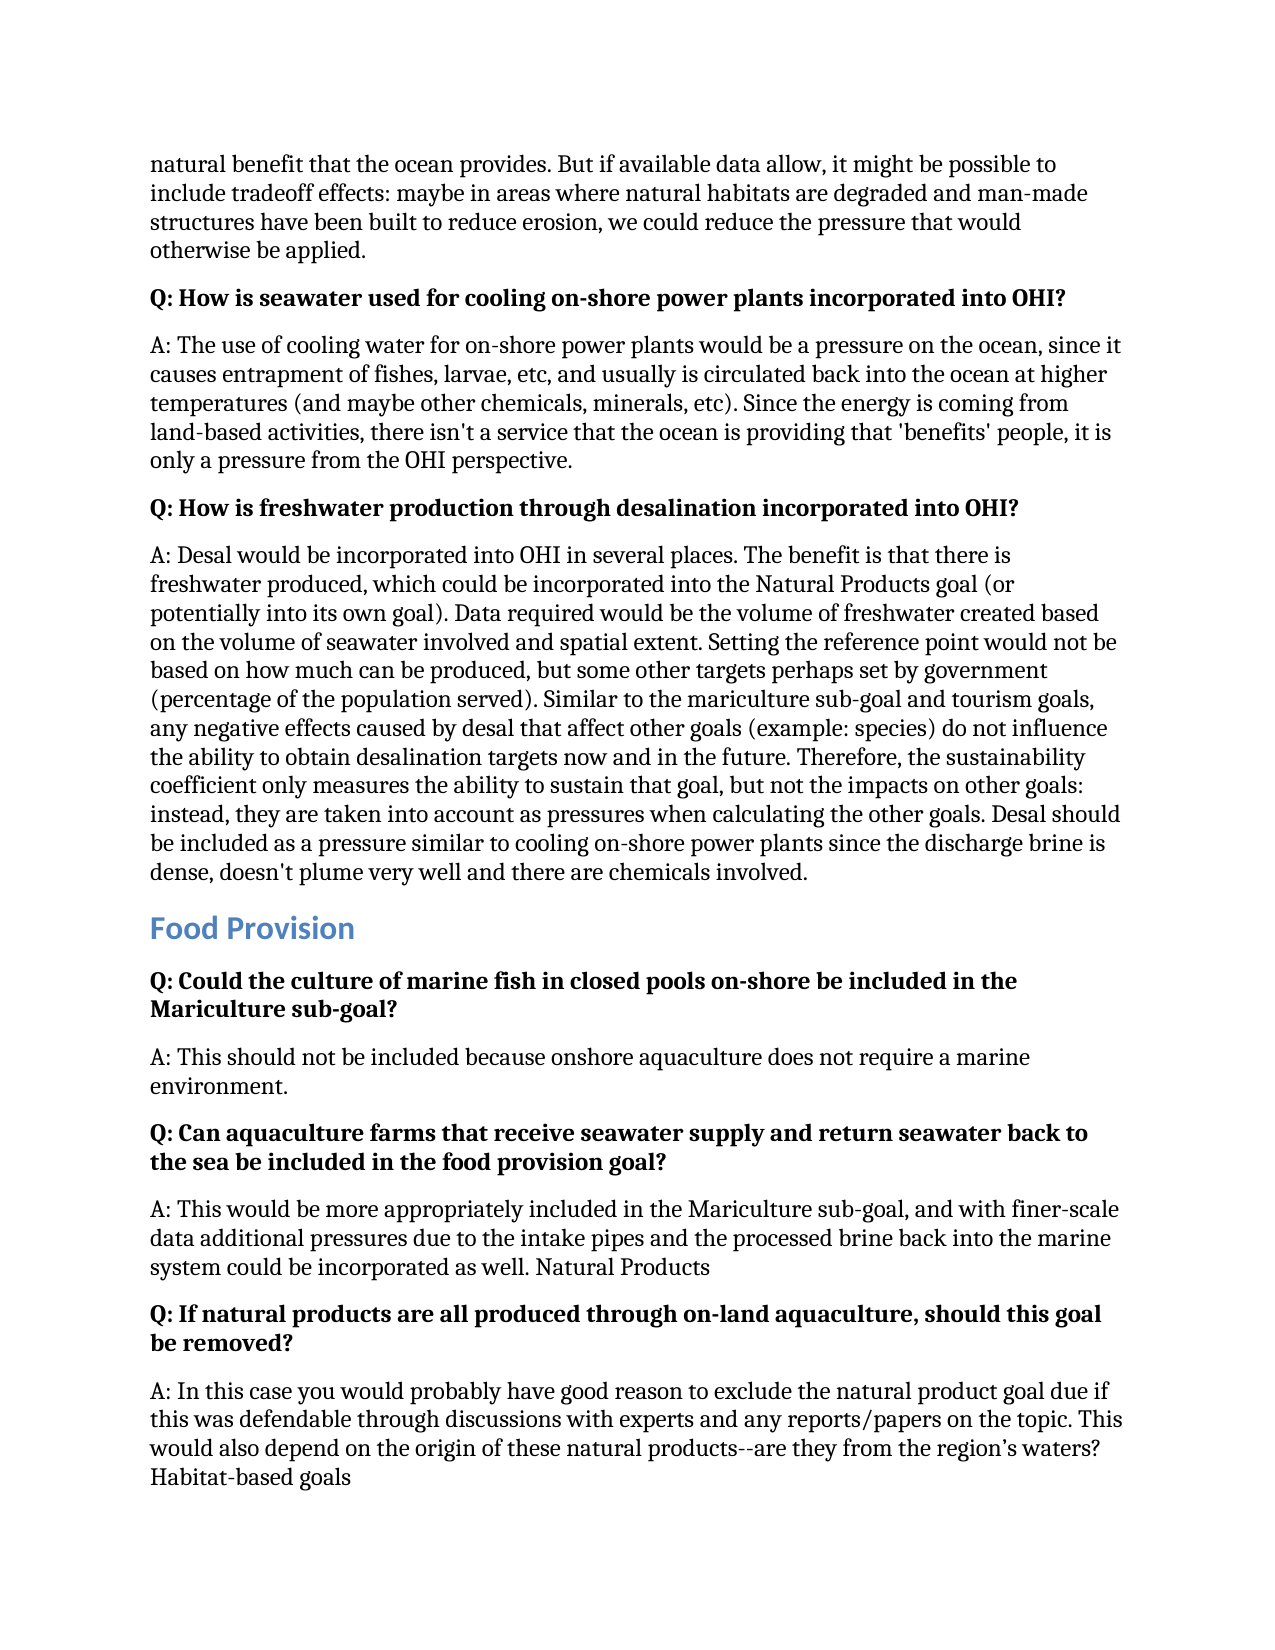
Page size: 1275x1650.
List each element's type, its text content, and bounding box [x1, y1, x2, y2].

subtitle Food Provision [150, 907, 1125, 948]
text Q: Can aquaculture farms that receive seawater supply and return seawater back to the sea be included in the food provision goal? [150, 1119, 1125, 1177]
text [150, 150, 1125, 265]
text A: This would be more appropriately included in the Mariculture sub-goal, and with finer-scale data additional pressures due to the intake pipes and the processed brine back into the marine system could be incorporated as well. Natural Products [150, 1195, 1125, 1282]
text Q: If natural products are all produced through on-land aquaculture, should this goal be removed? [150, 1300, 1125, 1358]
text A: Desal would be incorporated into OHI in several places. The benefit is that there is freshwater produced, which could be incorporated into the Natural Products goal (or potentially into its own goal). Data required would be the volume of freshwater created based on the volume of seawater involved and spatial extent. Setting the reference point would not be based on how much can be produced, but some other targets perhaps set by government (percentage of the population served). Similar to the mariculture sub-goal and tourism goals, any negative effects caused by desal that affect other goals (example: species) do not influence the ability to obtain desalination targets now and in the future. Therefore, the sustainability coefficient only measures the ability to sustain that goal, but not the impacts on other goals: instead, they are taken into account as pressures when calculating the other goals. Desal should be included as a pressure similar to cooling on-shore power plants since the discharge brine is dense, doesn't plume very well and there are chemicals involved. [150, 541, 1125, 886]
text A: This should not be included because onshore aquaculture does not require a marine environment. [150, 1043, 1125, 1100]
text Q: How is seawater used for cooling on-shore power plants incorporated into OHI? [150, 284, 1125, 312]
text Q: Could the culture of marine fish in closed pools on-shore be included in the Mariculture sub-goal? [150, 967, 1125, 1024]
text Q: How is freshwater production through desalination incorporated into OHI? [150, 494, 1125, 522]
text A: The use of cooling water for on-shore power plants would be a pressure on the ocean, since it causes entrapment of fishes, larvae, etc, and usually is circulated back into the ocean at higher temperatures (and maybe other chemicals, minerals, etc). Since the energy is coming from land-based activities, there isn't a service that the ocean is providing that 'benefits' people, it is only a pressure from the OHI perspective. [150, 331, 1125, 475]
text A: In this case you would probably have good reason to exclude the natural product goal due if this was defendable through discussions with experts and any reports/papers on the topic. This would also depend on the origin of these natural products--are they from the region’s waters? Habitat-based goals [150, 1377, 1125, 1492]
